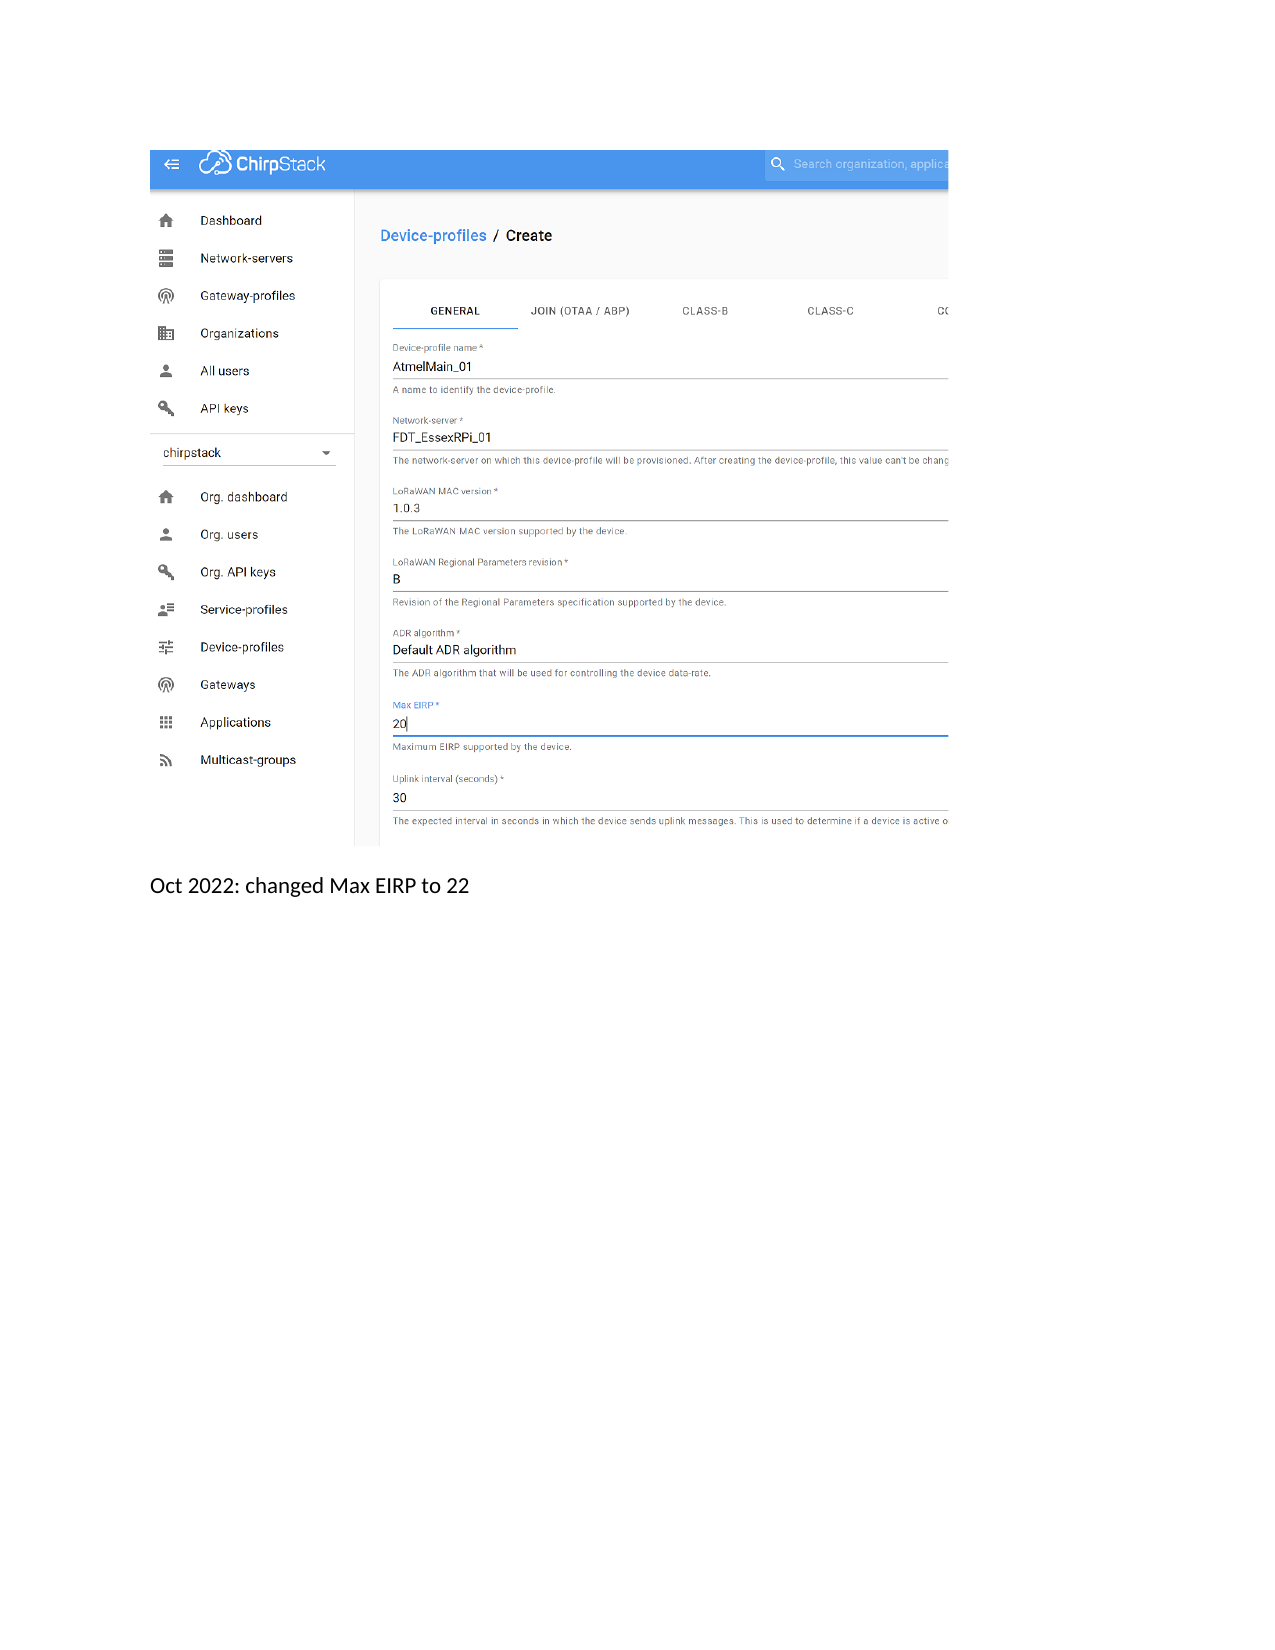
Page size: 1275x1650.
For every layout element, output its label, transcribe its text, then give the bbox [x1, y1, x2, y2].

text Oct 2022: changed Max EIRP to 22 [150, 871, 1125, 899]
picture [150, 150, 949, 846]
